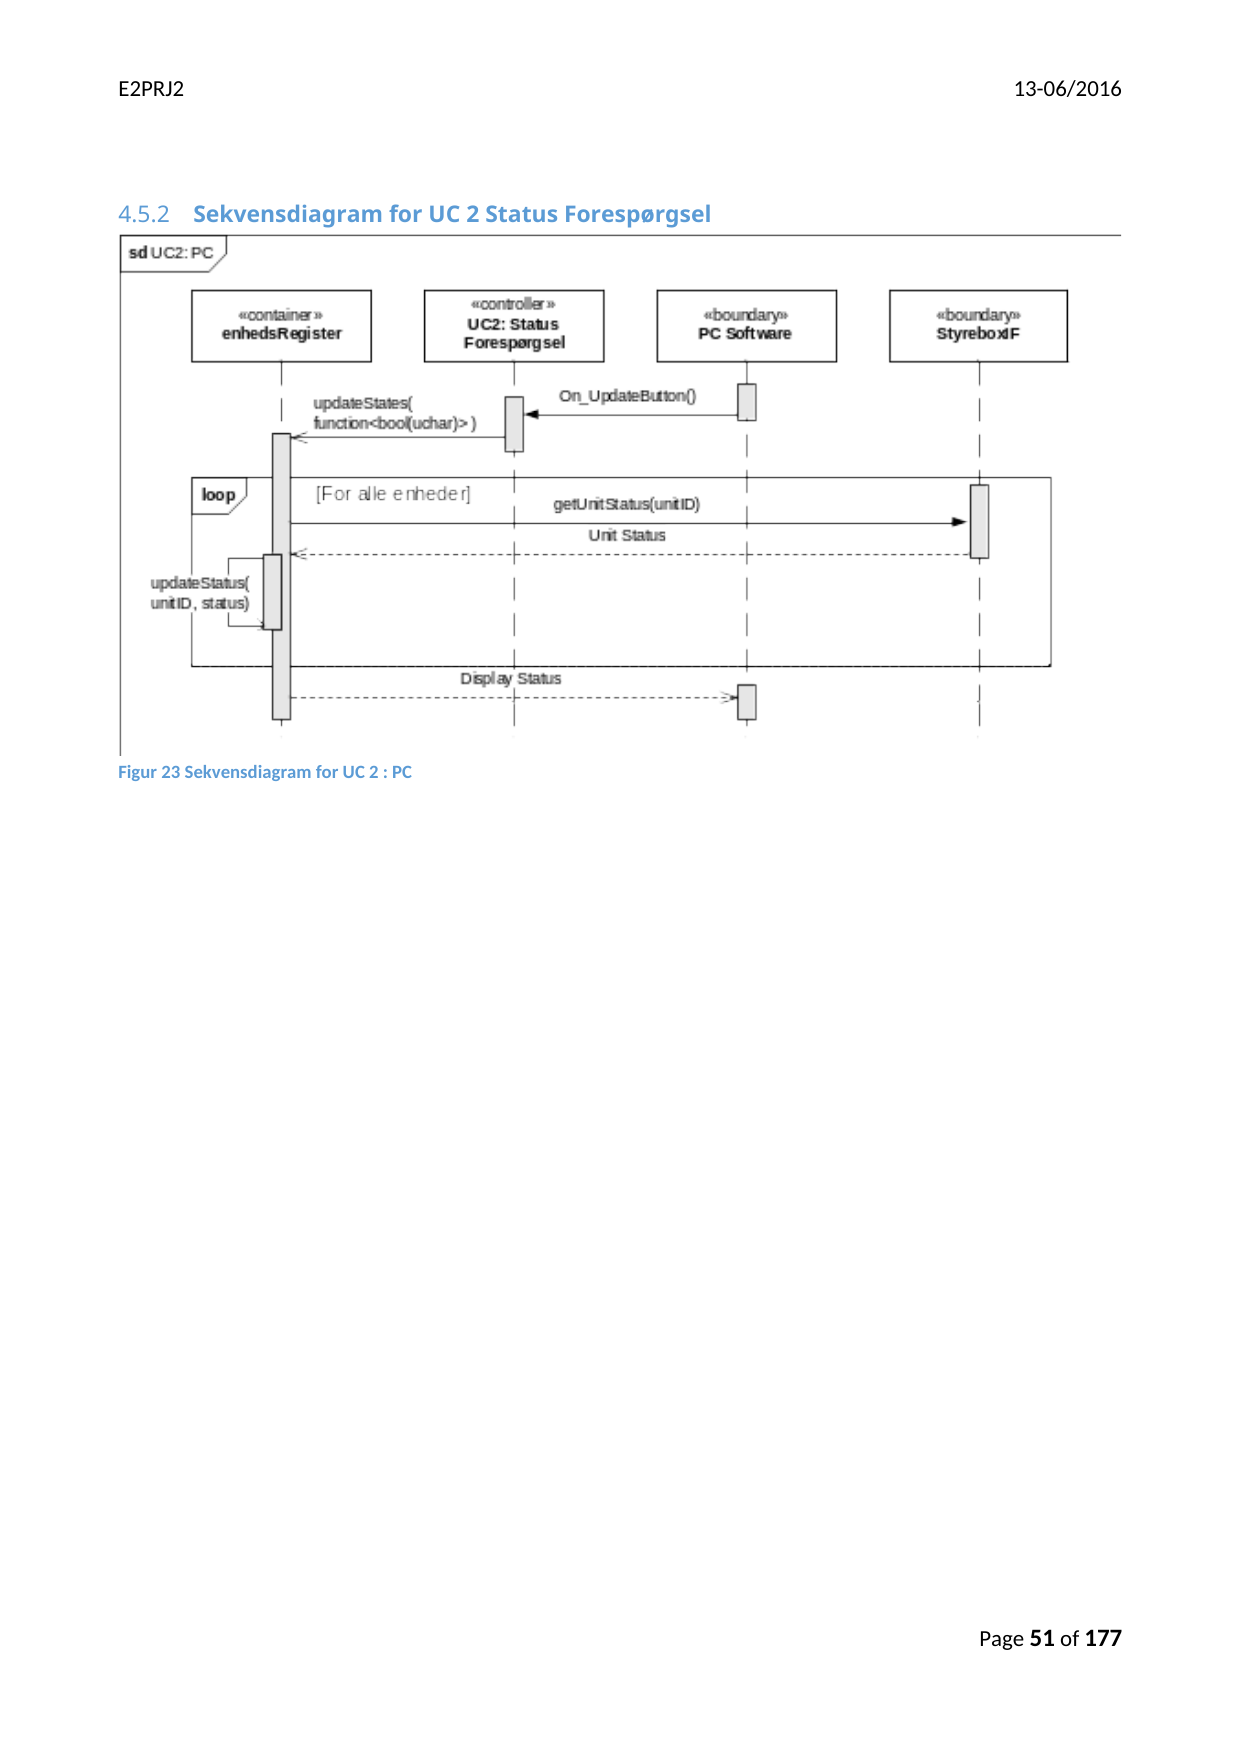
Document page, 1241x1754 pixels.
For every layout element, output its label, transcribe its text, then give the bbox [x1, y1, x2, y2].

subtitle Sekvensdiagram for UC 2 Status Forespørgsel [118, 198, 1122, 229]
text Figur 23 Sekvensdiagram for UC 2 : PC [118, 760, 1122, 783]
